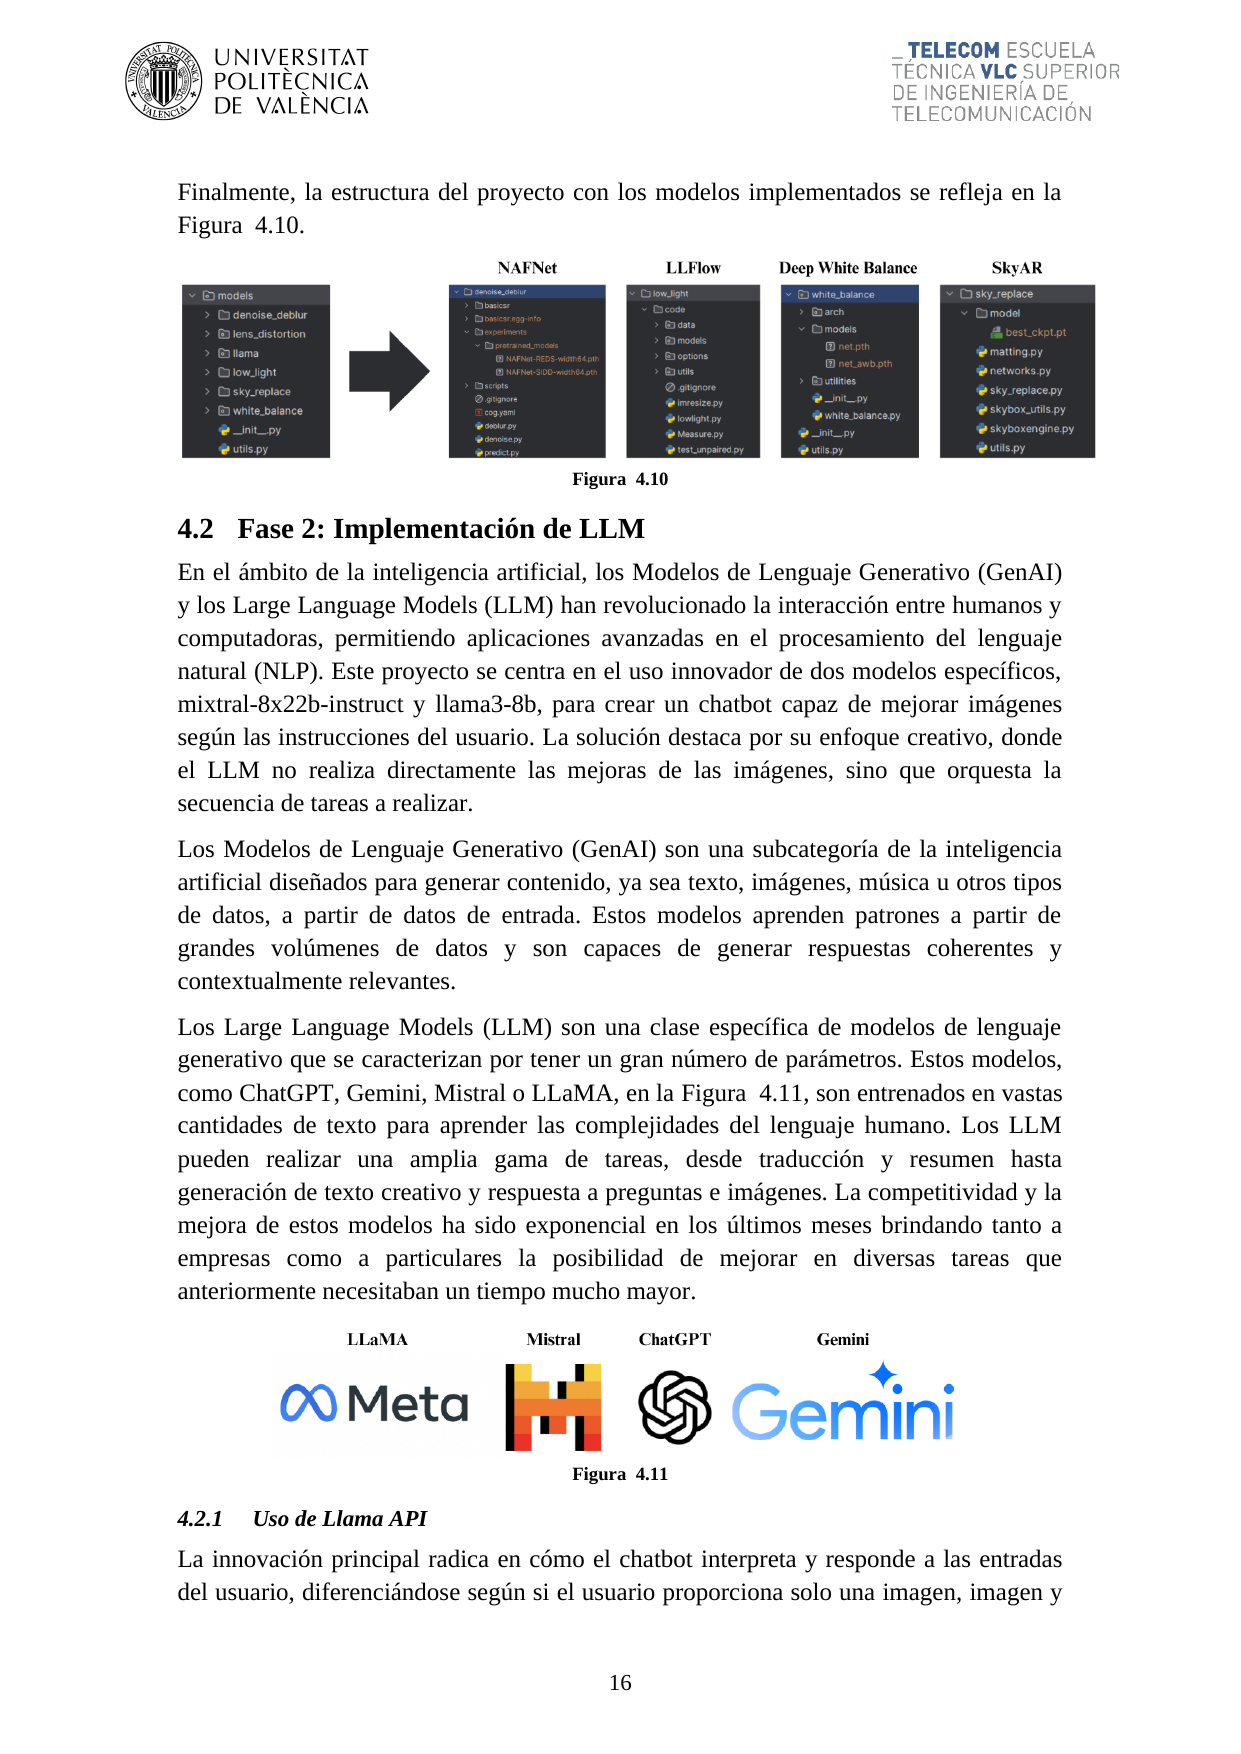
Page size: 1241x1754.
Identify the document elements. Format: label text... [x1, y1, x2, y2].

picture [272, 1321, 969, 1459]
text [177, 1544, 1063, 1606]
picture [177, 255, 1101, 464]
text En el ámbito de la inteligencia artificial, los Modelos de Lenguaje Generativo (GenAI) y los Large Language Models (LLM) han revolucionado la interacción entre humanos y computadoras, permitiendo aplicaciones avanzadas en el procesamiento del lenguaje natural (NLP). Este proyecto se centra en el uso innovador de dos modelos específicos, mixtral-8x22b-instruct y llama3-8b, para crear un chatbot capaz de mejorar imágenes según las instrucciones del usuario. La solución destaca por su enfoque creativo, donde el LLM no realiza directamente las mejoras de las imágenes, sino que orquesta la secuencia de tareas a realizar. [177, 557, 1063, 817]
picture [111, 29, 391, 133]
subtitle Uso de Llama API [177, 1505, 1063, 1531]
text Los Modelos de Lenguaje Generativo (GenAI) son una subcategoría de la inteligencia artificial diseñados para generar contenido, ya sea texto, imágenes, música u otros tipos de datos, a partir de datos de entrada. Estos modelos aprenden patrones a partir de grandes volúmenes de datos y son capaces de generar respuestas coherentes y contextualmente relevantes. [177, 834, 1063, 995]
subtitle Fase 2: Implementación de LLM [177, 510, 1063, 545]
picture [892, 42, 1120, 121]
